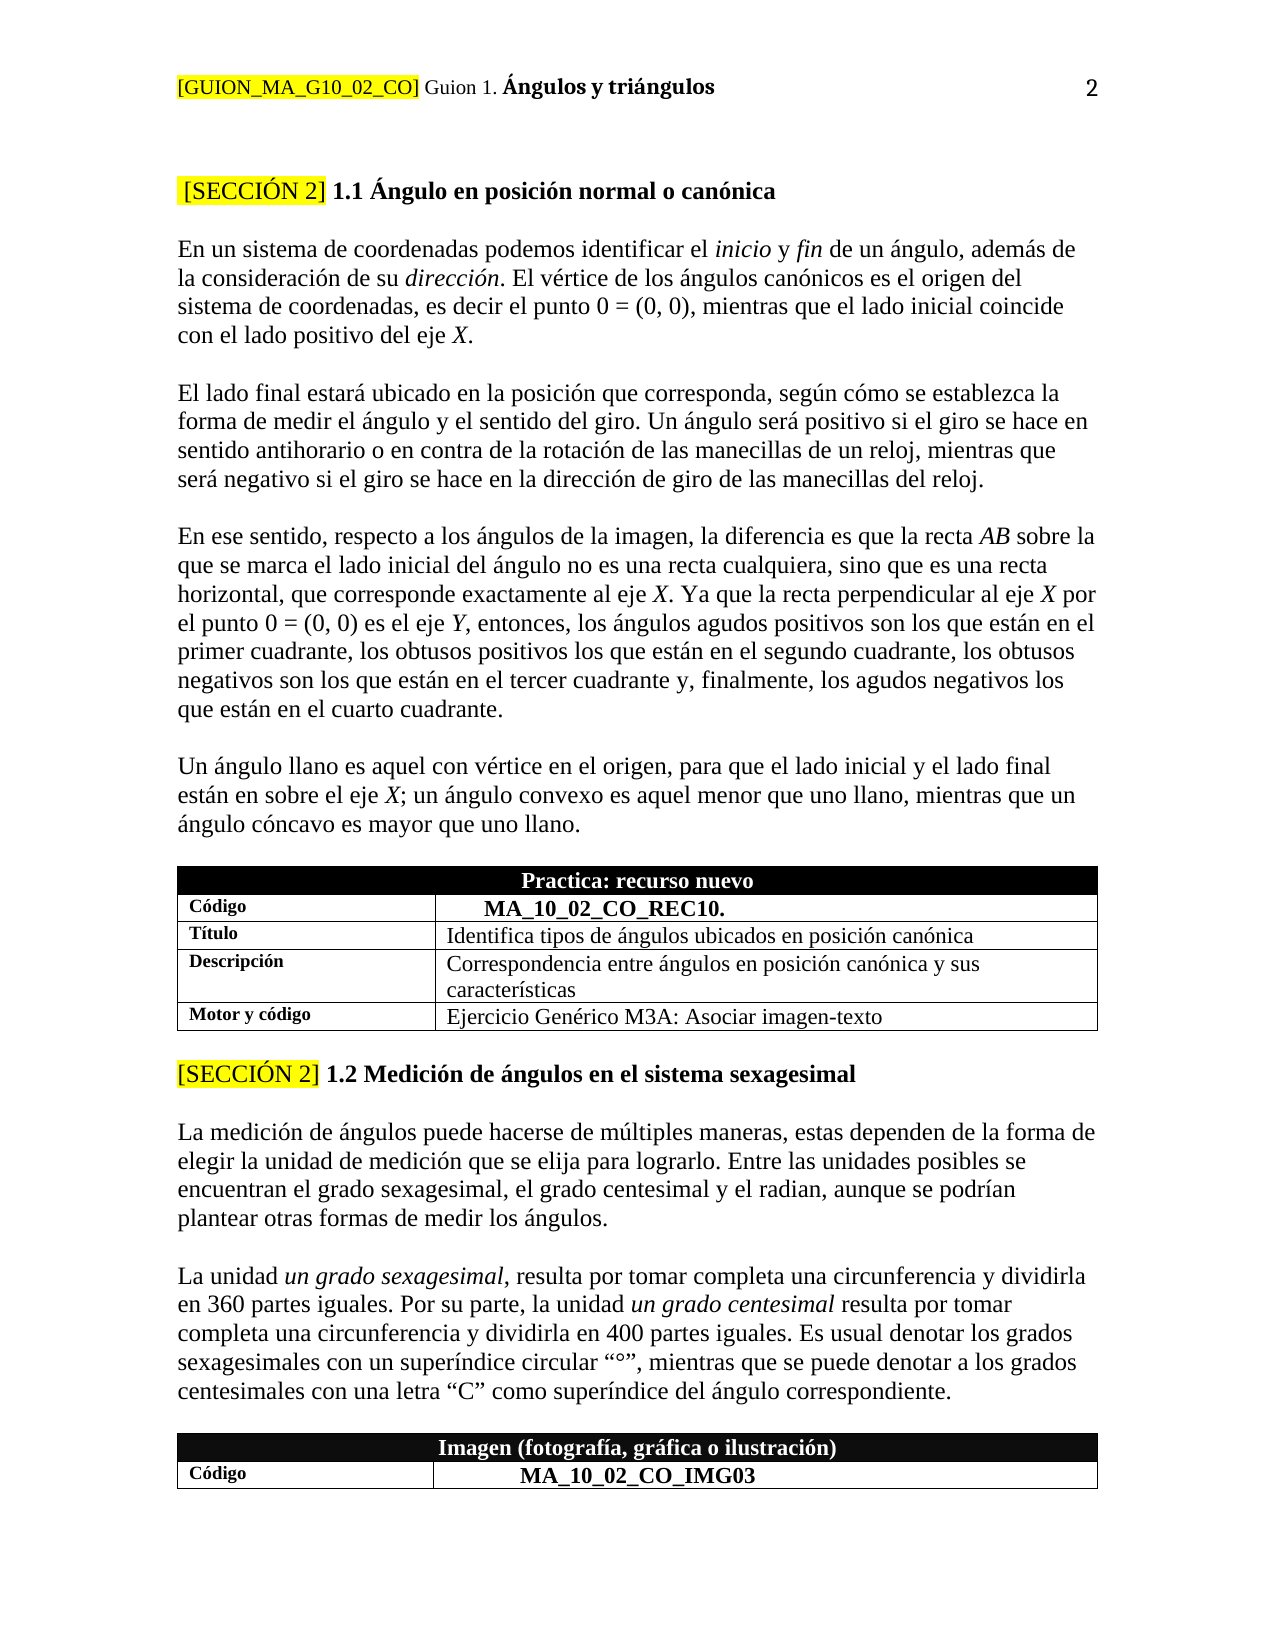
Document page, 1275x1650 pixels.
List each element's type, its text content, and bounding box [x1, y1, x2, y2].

table_header Practica: recurso nuevo [178, 868, 1097, 894]
table_cell Identifica tipos de ángulos ubicados en posición canónica [436, 922, 1097, 948]
text [SECCIÓN 2] 1.1 Ángulo en posición normal o canónica [326, 176, 1098, 205]
text Un ángulo llano es aquel con vértice en el origen, para que el lado inicial y el lado final están en sobre el eje X; un ángulo convexo es aquel menor que uno llano, mientras que un ángulo cóncavo es mayor que uno llano. [177, 751, 1098, 838]
text La unidad un grado sexagesimal, resulta por tomar completa una circunferencia y dividirla en 360 partes iguales. Por su parte, la unidad un grado centesimal resulta por tomar completa una circunferencia y dividirla en 400 partes iguales. Es usual denotar los grados sexagesimales con un superíndice circular “°”, mientras que se puede denotar a los grados centesimales con una letra “C” como superíndice del ángulo correspondiente. [177, 1261, 1098, 1404]
table_cell Código [178, 895, 435, 921]
text En un sistema de coordenadas podemos identificar el inicio y fin de un ángulo, además de la consideración de su dirección. El vértice de los ángulos canónicos es el origen del sistema de coordenadas, es decir el punto 0 = (0, 0), mientras que el lado inicial coincide con el lado positivo del eje X. [177, 234, 1098, 349]
table_cell Título [178, 922, 435, 948]
table_cell MA_10_02_CO_IMG03 [434, 1462, 1097, 1488]
table_cell Motor y código [178, 1003, 435, 1030]
table_cell [436, 895, 1097, 921]
text [SECCIÓN 2] 1.2 Medición de ángulos en el sistema sexagesimal [177, 1059, 1098, 1088]
table_cell Descripción [178, 950, 435, 1002]
text La medición de ángulos puede hacerse de múltiples maneras, estas dependen de la forma de elegir la unidad de medición que se elija para lograrlo. Entre las unidades posibles se encuentran el grado sexagesimal, el grado centesimal y el radian, aunque se podrían plantear otras formas de medir los ángulos. [177, 1117, 1098, 1232]
table_cell Código [178, 1462, 433, 1488]
table_cell Correspondencia entre ángulos en posición canónica y sus características [436, 950, 1097, 1002]
table_cell Ejercicio Genérico M3A: Asociar imagen-texto [436, 1003, 1097, 1030]
text El lado final estará ubicado en la posición que corresponda, según cómo se establezca la forma de medir el ángulo y el sentido del giro. Un ángulo será positivo si el giro se hace en sentido antihorario o en contra de la rotación de las manecillas de un reloj, mientras que será negativo si el giro se hace en la dirección de giro de las manecillas del reloj. [177, 378, 1098, 493]
table_header Imagen (fotografía, gráfica o ilustración) [178, 1434, 1097, 1461]
text En ese sentido, respecto a los ángulos de la imagen, la diferencia es que la recta AB sobre la que se marca el lado inicial del ángulo no es una recta cualquiera, sino que es una recta horizontal, que corresponde exactamente al eje X. Ya que la recta perpendicular al eje X por el punto 0 = (0, 0) es el eje Y, entonces, los ángulos agudos positivos son los que están en el primer cuadrante, los obtusos positivos los que están en el segundo cuadrante, los obtusos negativos son los que están en el tercer cuadrante y, finalmente, los agudos negativos los que están en el cuarto cuadrante. [177, 521, 1098, 723]
